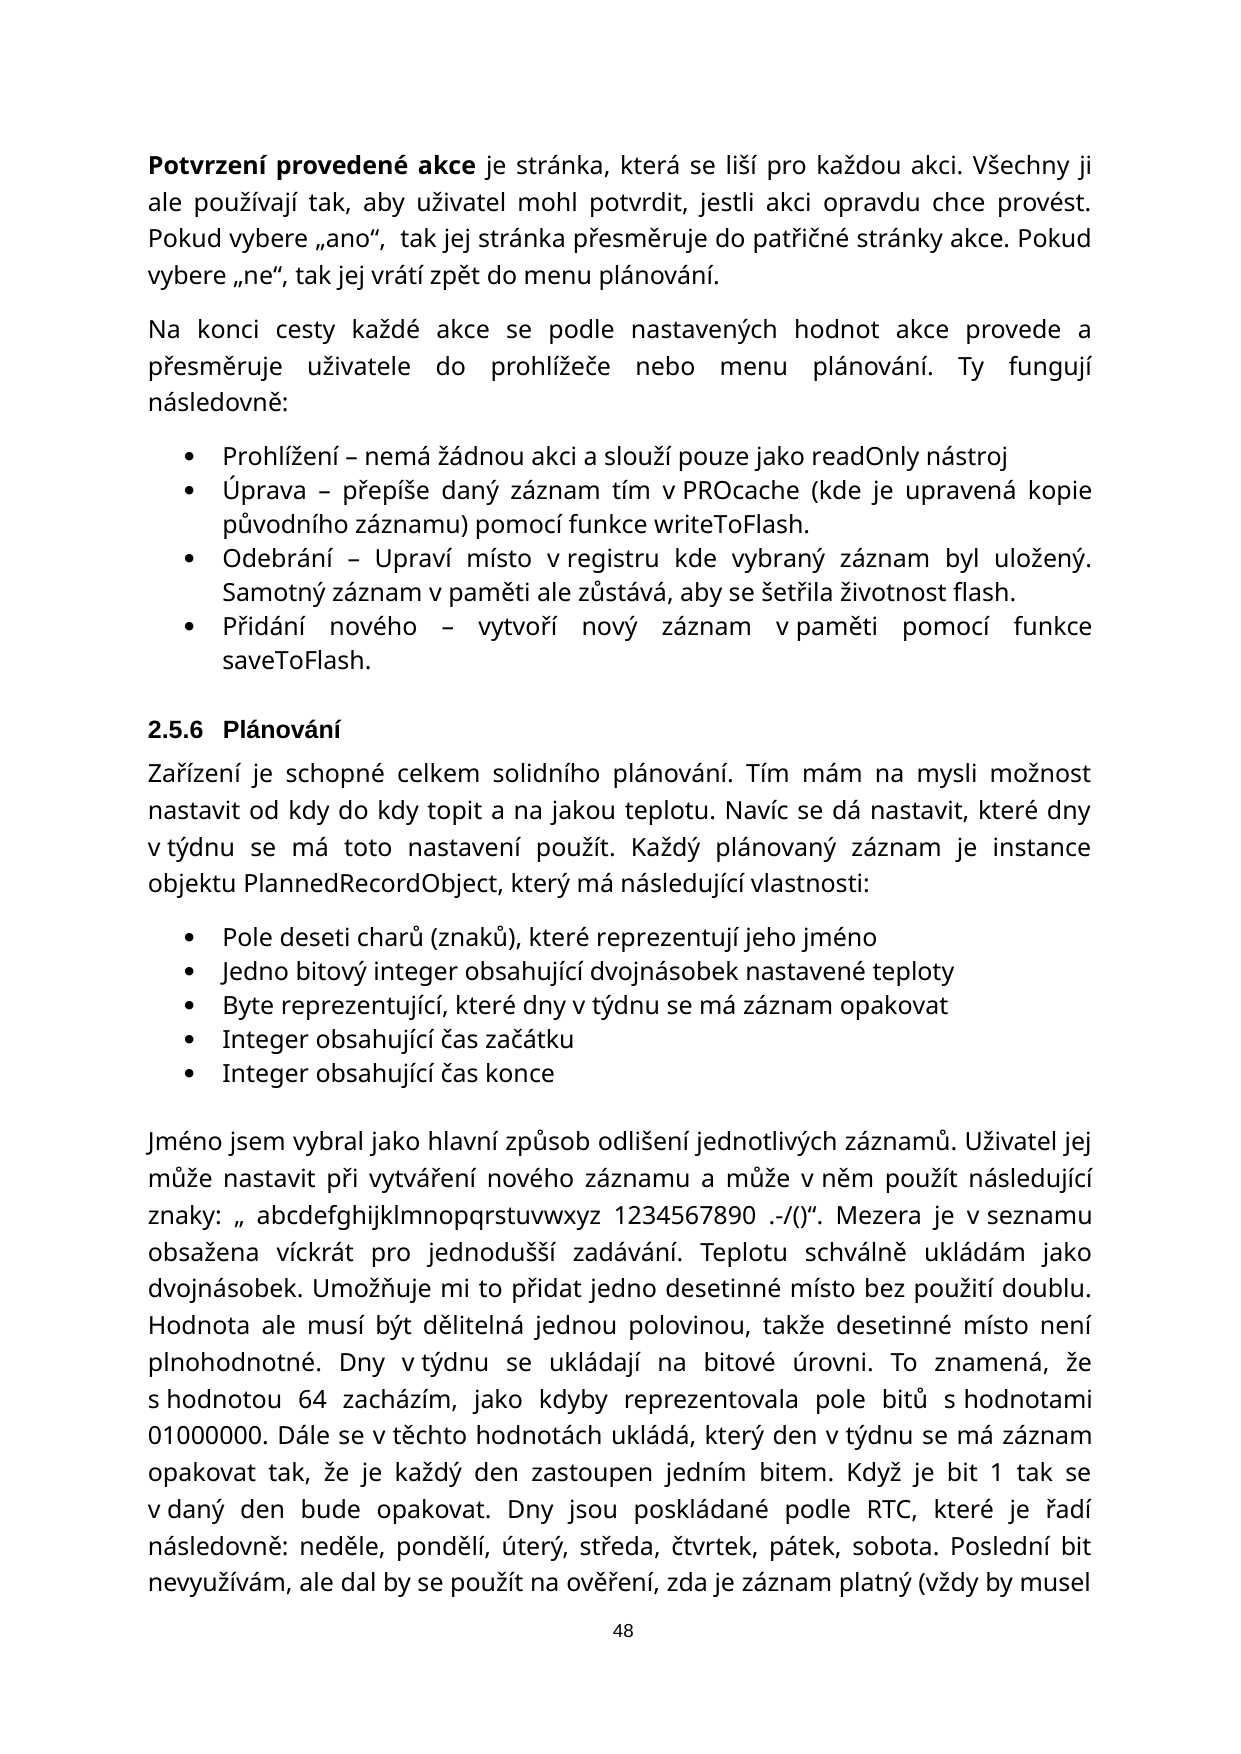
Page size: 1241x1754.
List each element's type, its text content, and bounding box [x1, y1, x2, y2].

text Zařízení je schopné celkem solidního plánování. Tím mám na mysli možnost nastavit od kdy do kdy topit a na jakou teplotu. Navíc se dá nastavit, které dny v týdnu se má toto nastavení použít. Každý plánovaný záznam je instance objektu PlannedRecordObject, který má následující vlastnosti: [148, 756, 1093, 900]
text Prohlížení – nemá žádnou akci a slouží pouze jako readOnly nástroj [185, 438, 1093, 472]
text Na konci cesty každé akce se podle nastavených hodnot akce provede a přesměruje uživatele do prohlížeče nebo menu plánování. Ty fungují následovně: [148, 311, 1093, 419]
text Pole deseti charů (znaků), které reprezentují jeho jméno [185, 919, 1093, 953]
text Přidání nového – vytvoří nový záznam v paměti pomocí funkce saveToFlash. [185, 609, 1093, 677]
text Odebrání – Upraví místo v registru kde vybraný záznam byl uložený. Samotný záznam v paměti ale zůstává, aby se šetřila životnost flash. [185, 541, 1093, 609]
text Úprava – přepíše daný záznam tím v PROcache (kde je upravená kopie původního záznamu) pomocí funkce writeToFlash. [185, 472, 1093, 541]
text Integer obsahující čas konce [185, 1056, 1093, 1090]
subtitle Plánování [148, 715, 1093, 744]
text Jedno bitový integer obsahující dvojnásobek nastavené teploty [185, 953, 1093, 988]
text Byte reprezentující, které dny v týdnu se má záznam opakovat [185, 988, 1093, 1022]
text Potvrzení provedené akce je stránka, která se liší pro každou akci. Všechny ji ale používají tak, aby uživatel mohl potvrdit, jestli akci opravdu chce provést. Pokud vybere „ano“, tak jej stránka přesměruje do patřičné stránky akce. Pokud vybere „ne“, tak jej vrátí zpět do menu plánování. [148, 148, 1093, 292]
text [148, 1124, 1093, 1599]
text Integer obsahující čas začátku [185, 1022, 1093, 1056]
